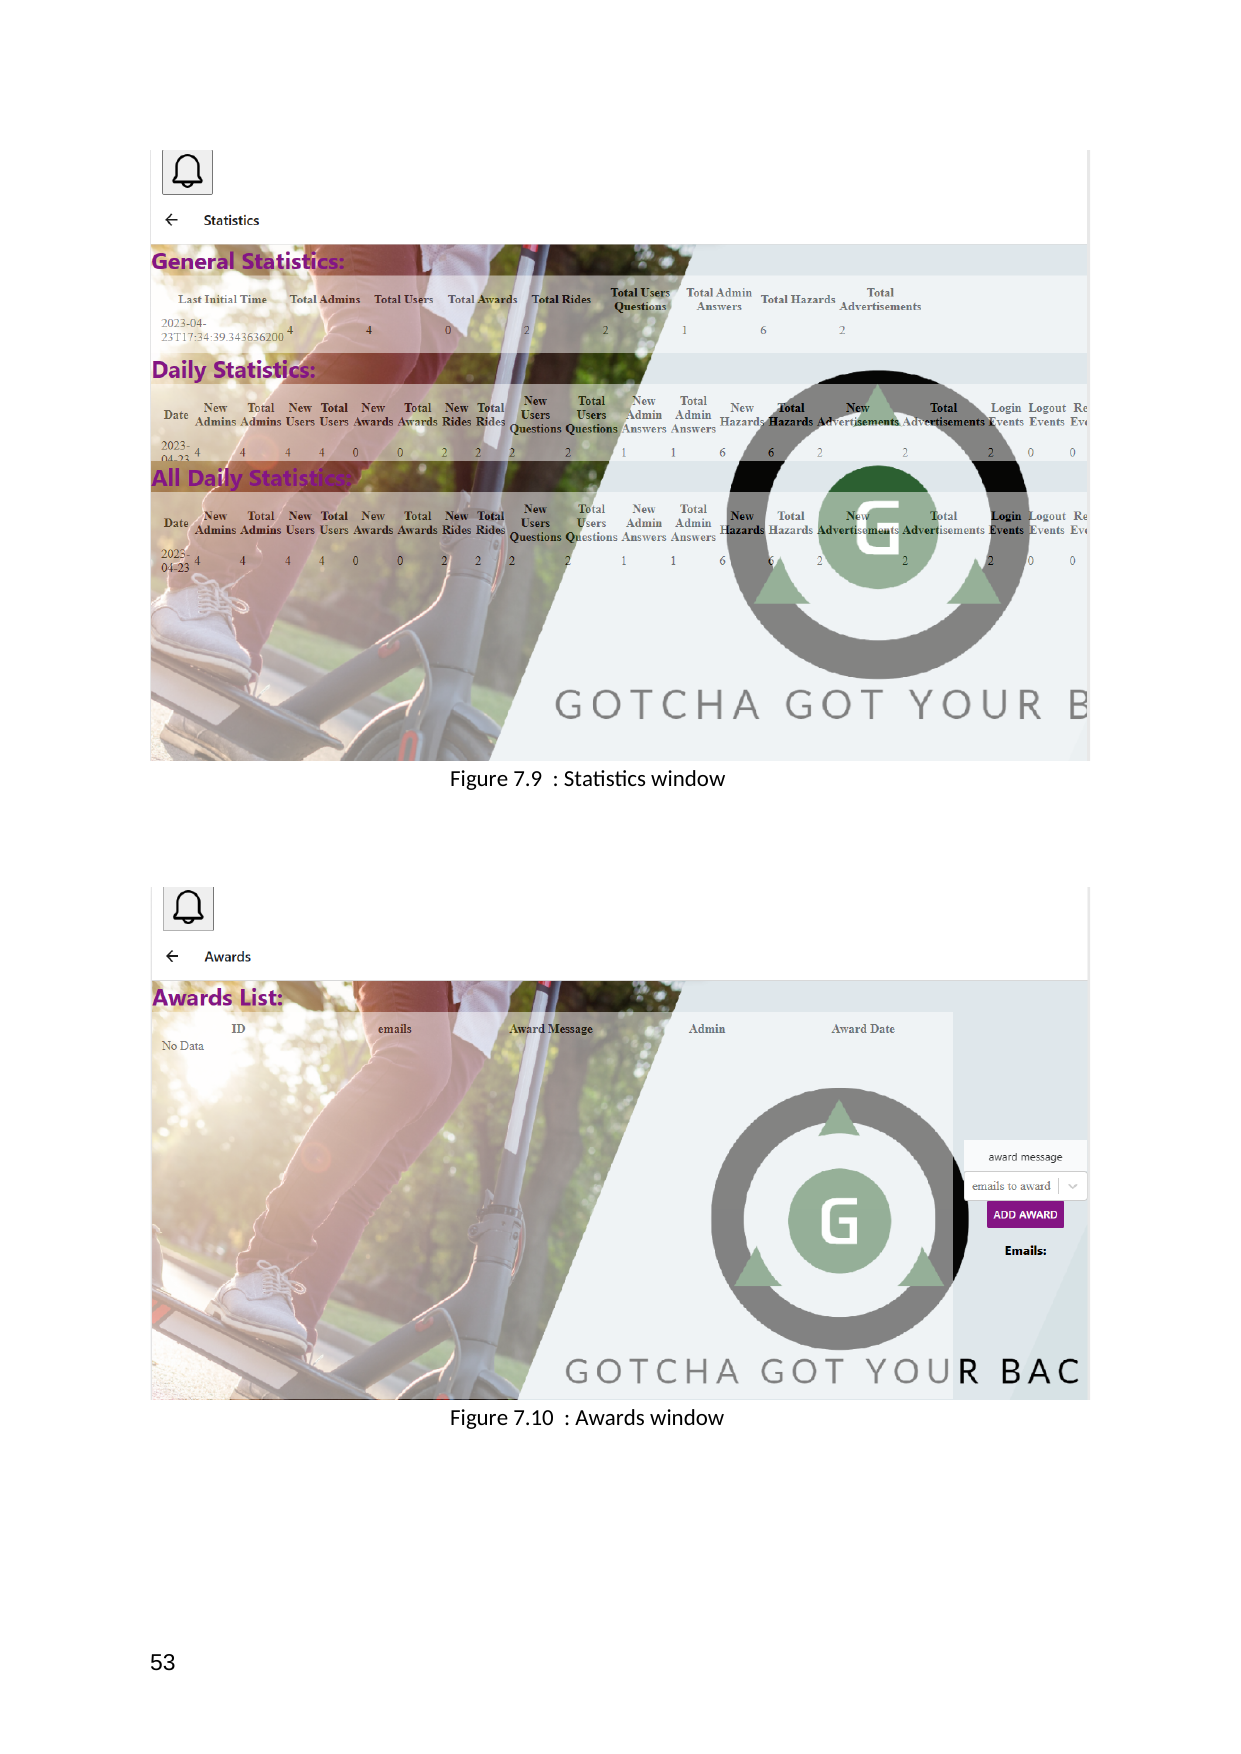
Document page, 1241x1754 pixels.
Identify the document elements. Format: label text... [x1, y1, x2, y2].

picture [150, 150, 1091, 761]
picture [150, 887, 1091, 1400]
text Figure 7.10 : Awards window [375, 1403, 1090, 1431]
text Figure 7.9 : Statistics window [375, 764, 1090, 792]
